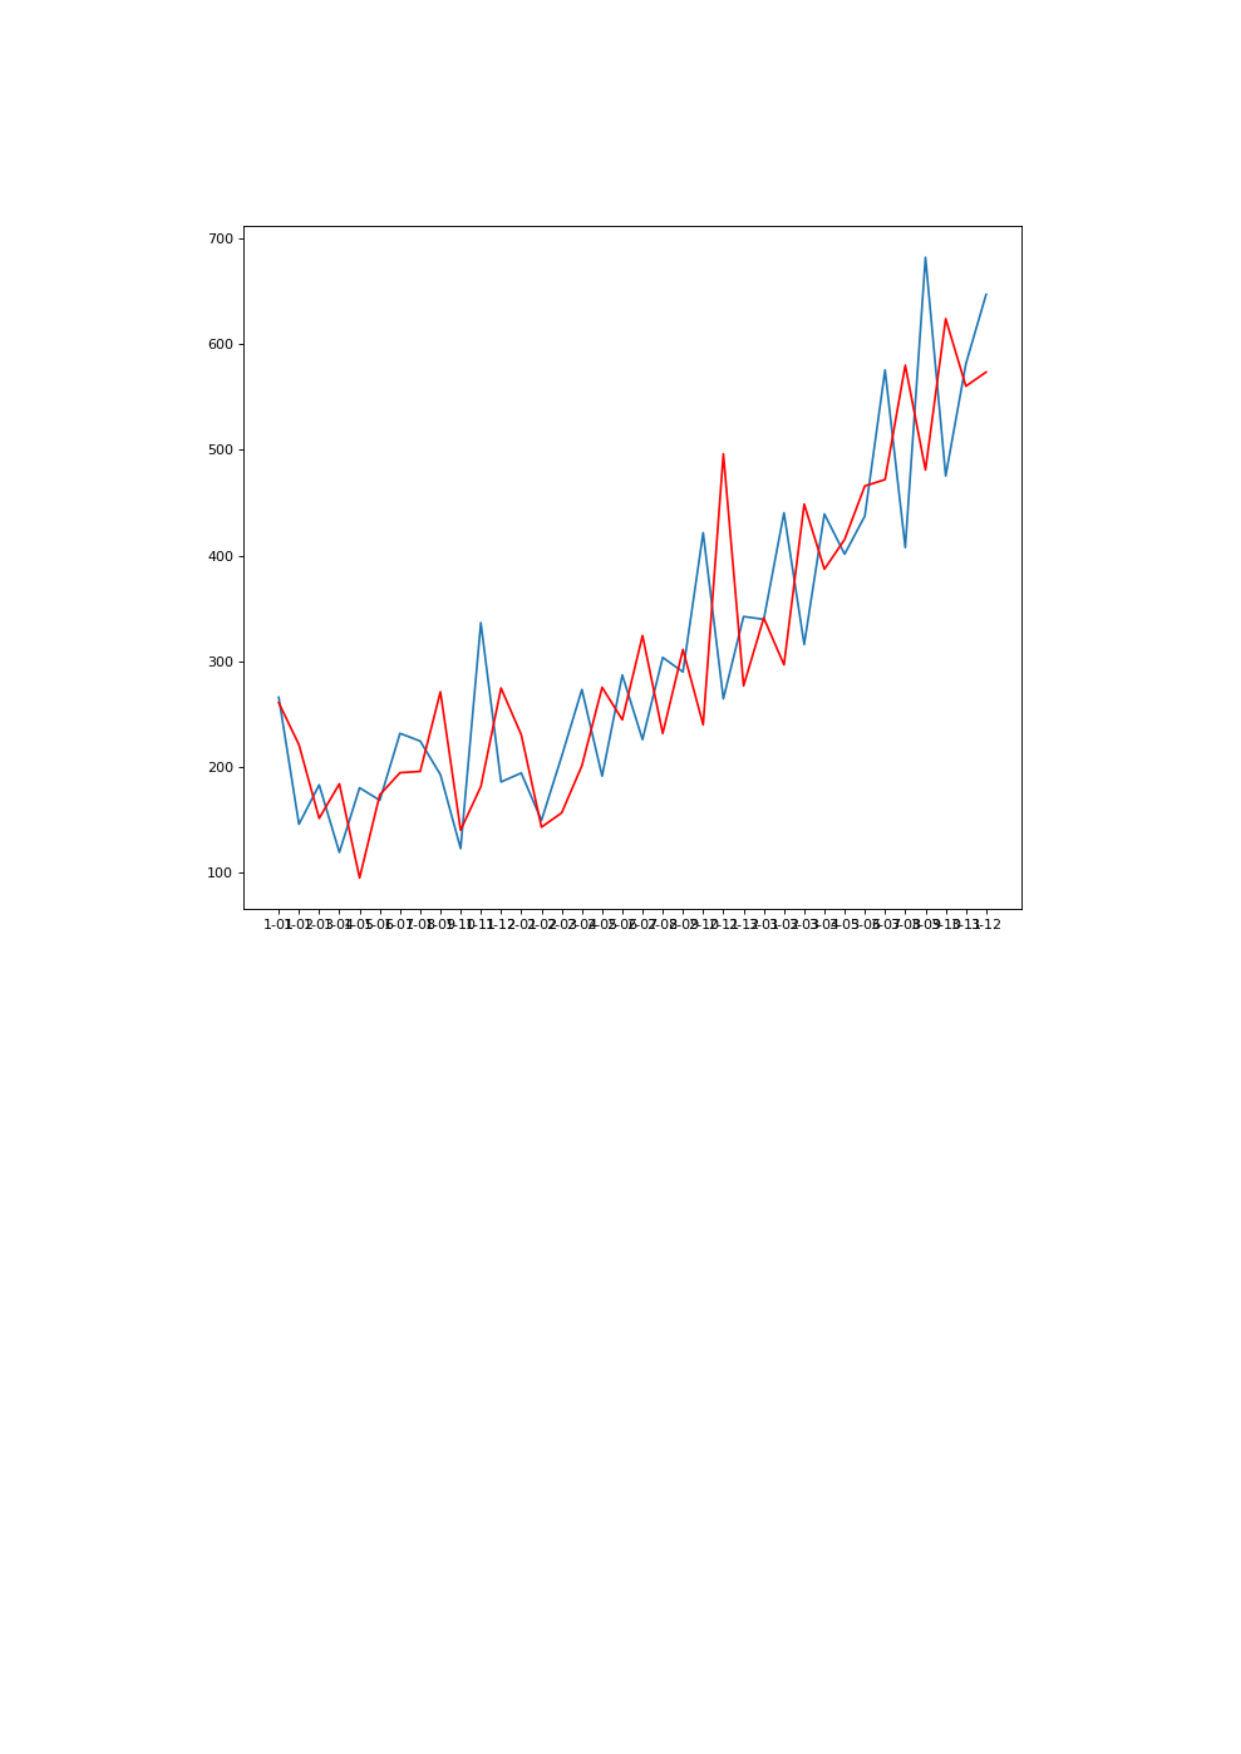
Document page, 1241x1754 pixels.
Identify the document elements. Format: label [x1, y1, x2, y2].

picture [118, 118, 1122, 1022]
